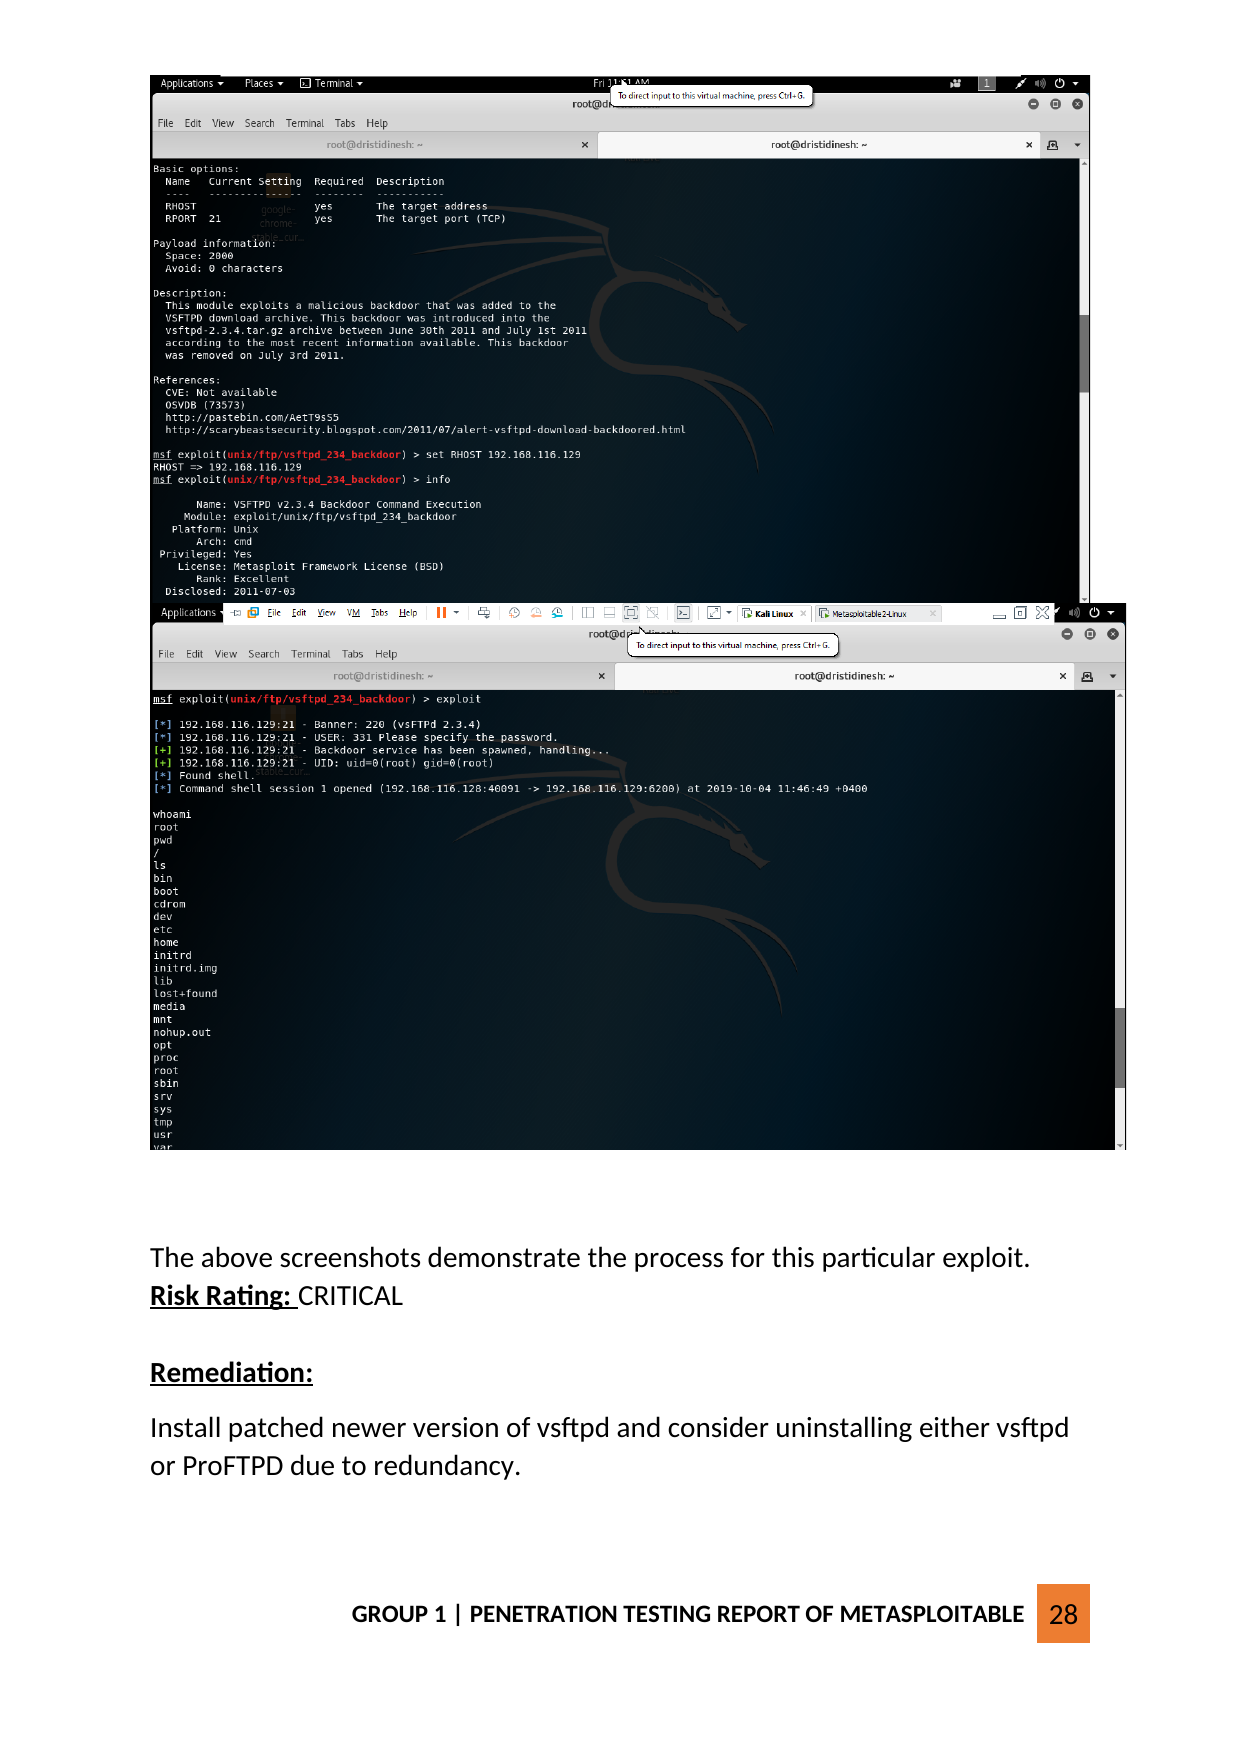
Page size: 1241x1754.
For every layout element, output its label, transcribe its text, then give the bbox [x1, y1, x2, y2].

picture [150, 75, 1127, 1150]
text The above screenshots demonstrate the process for this particular exploit. Risk Rating: CRITICAL Remediation: [150, 1207, 1090, 1389]
text Install patched newer version of vsftpd and consider uninstalling either vsftpd or ProFTPD due to redundancy. [150, 1409, 1090, 1483]
